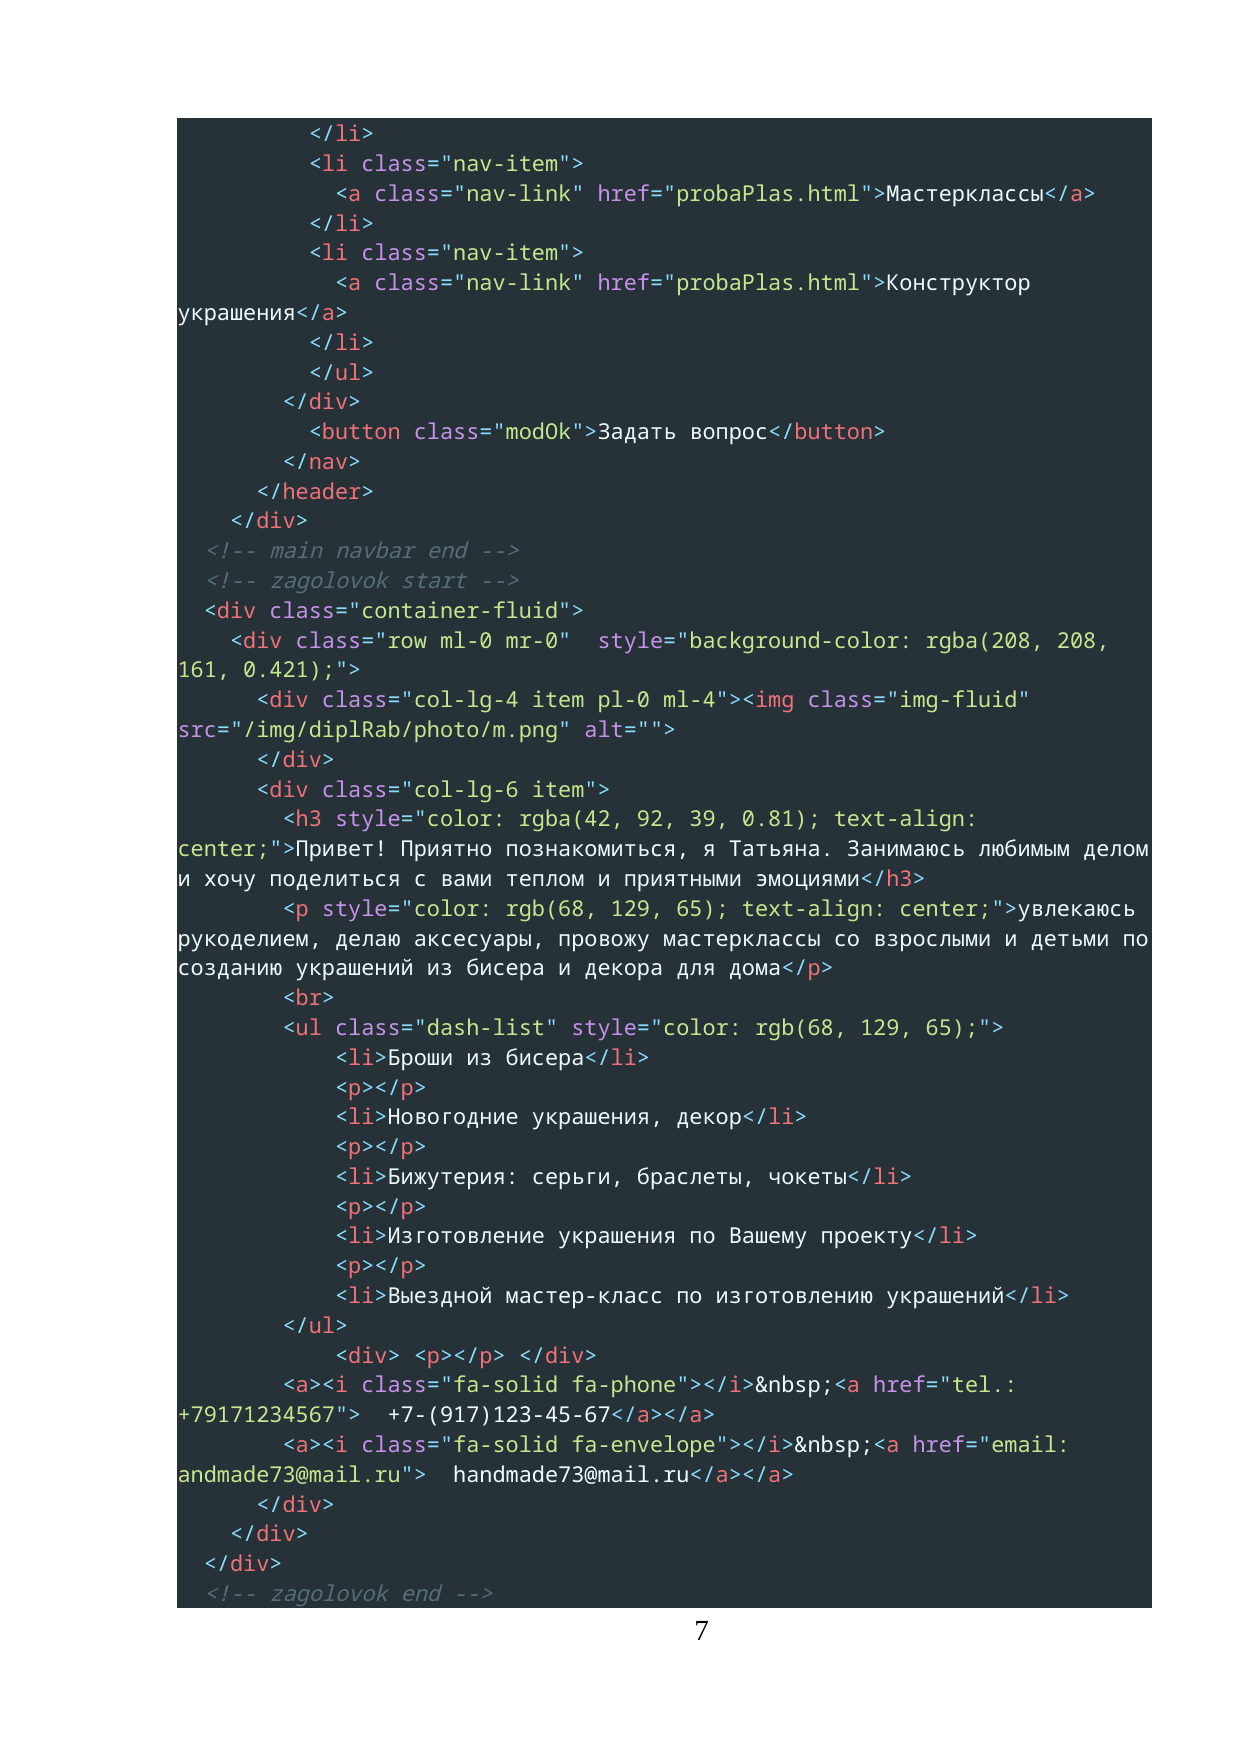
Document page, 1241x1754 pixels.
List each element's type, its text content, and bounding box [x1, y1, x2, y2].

text <p></p> [177, 1191, 1152, 1220]
text <a><i class="fa-solid fa-phone"></i>&nbsp;<a href="tel.:+79171234567"> +7-(917)123-45-67</a></a> [177, 1369, 1152, 1429]
text <!-- zagolovok end --> [177, 1578, 1152, 1608]
text <div class="col-lg-6 item"> [177, 773, 1152, 803]
text <div class="row ml-0 mr-0" style="background-color: rgba(208, 208, 161, 0.421);"> [177, 624, 1152, 684]
text <!-- main navbar end --> [177, 535, 1152, 565]
text <br> [177, 982, 1152, 1012]
text </li> [177, 118, 1152, 148]
text </div> [177, 505, 1152, 535]
text <h3 style="color: rgba(42, 92, 39, 0.81); text-align: center;">Привет! Приятно познакомиться, я Татьяна. Занимаюсь любимым делом и хочу поделиться с вами теплом и приятными эмоциями</h3> [177, 803, 1152, 893]
text </div> [177, 744, 1152, 773]
text </li> [177, 327, 1152, 356]
text </div> [177, 1488, 1152, 1518]
text </ul> [177, 356, 1152, 386]
text <ul class="dash-list" style="color: rgb(68, 129, 65);"> [177, 1012, 1152, 1042]
text <div class="col-lg-4 item pl-0 ml-4"><img class="img-fluid" src="/img/diplRab/photo/m.png" alt=""> [177, 684, 1152, 744]
text <li class="nav-item"> [177, 237, 1152, 267]
text </nav> [177, 446, 1152, 476]
text <div> <p></p> </div> [177, 1339, 1152, 1369]
text <li class="nav-item"> [177, 148, 1152, 178]
text <p></p> [177, 1071, 1152, 1101]
text </div> [177, 1518, 1152, 1548]
text <li>Выездной мастер-класс по изготовлению украшений</li> [177, 1280, 1152, 1310]
text <a><i class="fa-solid fa-envelope"></i>&nbsp;<a href="email: andmade73@mail.ru"> handmade73@mail.ru</a></a> [177, 1429, 1152, 1488]
text </div> [177, 1548, 1152, 1578]
text <p></p> [177, 1131, 1152, 1161]
text </div> [177, 386, 1152, 416]
text <p></p> [177, 1250, 1152, 1280]
text <!-- zagolovok start --> [177, 565, 1152, 595]
text <div class="container-fluid"> [177, 595, 1152, 624]
text </ul> [177, 1310, 1152, 1339]
text <li>Новогодние украшения, декор</li> [177, 1101, 1152, 1131]
text <a class="nav-link" href="probaPlas.html">Конструктор украшения</a> [177, 267, 1152, 327]
text <li>Броши из бисера</li> [177, 1042, 1152, 1071]
text </header> [177, 476, 1152, 505]
text <button class="modOk">Задать вопрос</button> [177, 416, 1152, 446]
text <p style="color: rgb(68, 129, 65); text-align: center;">увлекаюсь рукоделием, делаю аксесуары, провожу мастерклассы со взрослыми и детьми по созданию украшений из бисера и декора для дома</p> [177, 893, 1152, 982]
text <li>Бижутерия: серьги, браслеты, чокеты</li> [177, 1161, 1152, 1191]
text <li>Изготовление украшения по Вашему проекту</li> [177, 1220, 1152, 1250]
text </li> [177, 207, 1152, 237]
text <a class="nav-link" href="probaPlas.html">Мастерклассы</a> [177, 178, 1152, 207]
